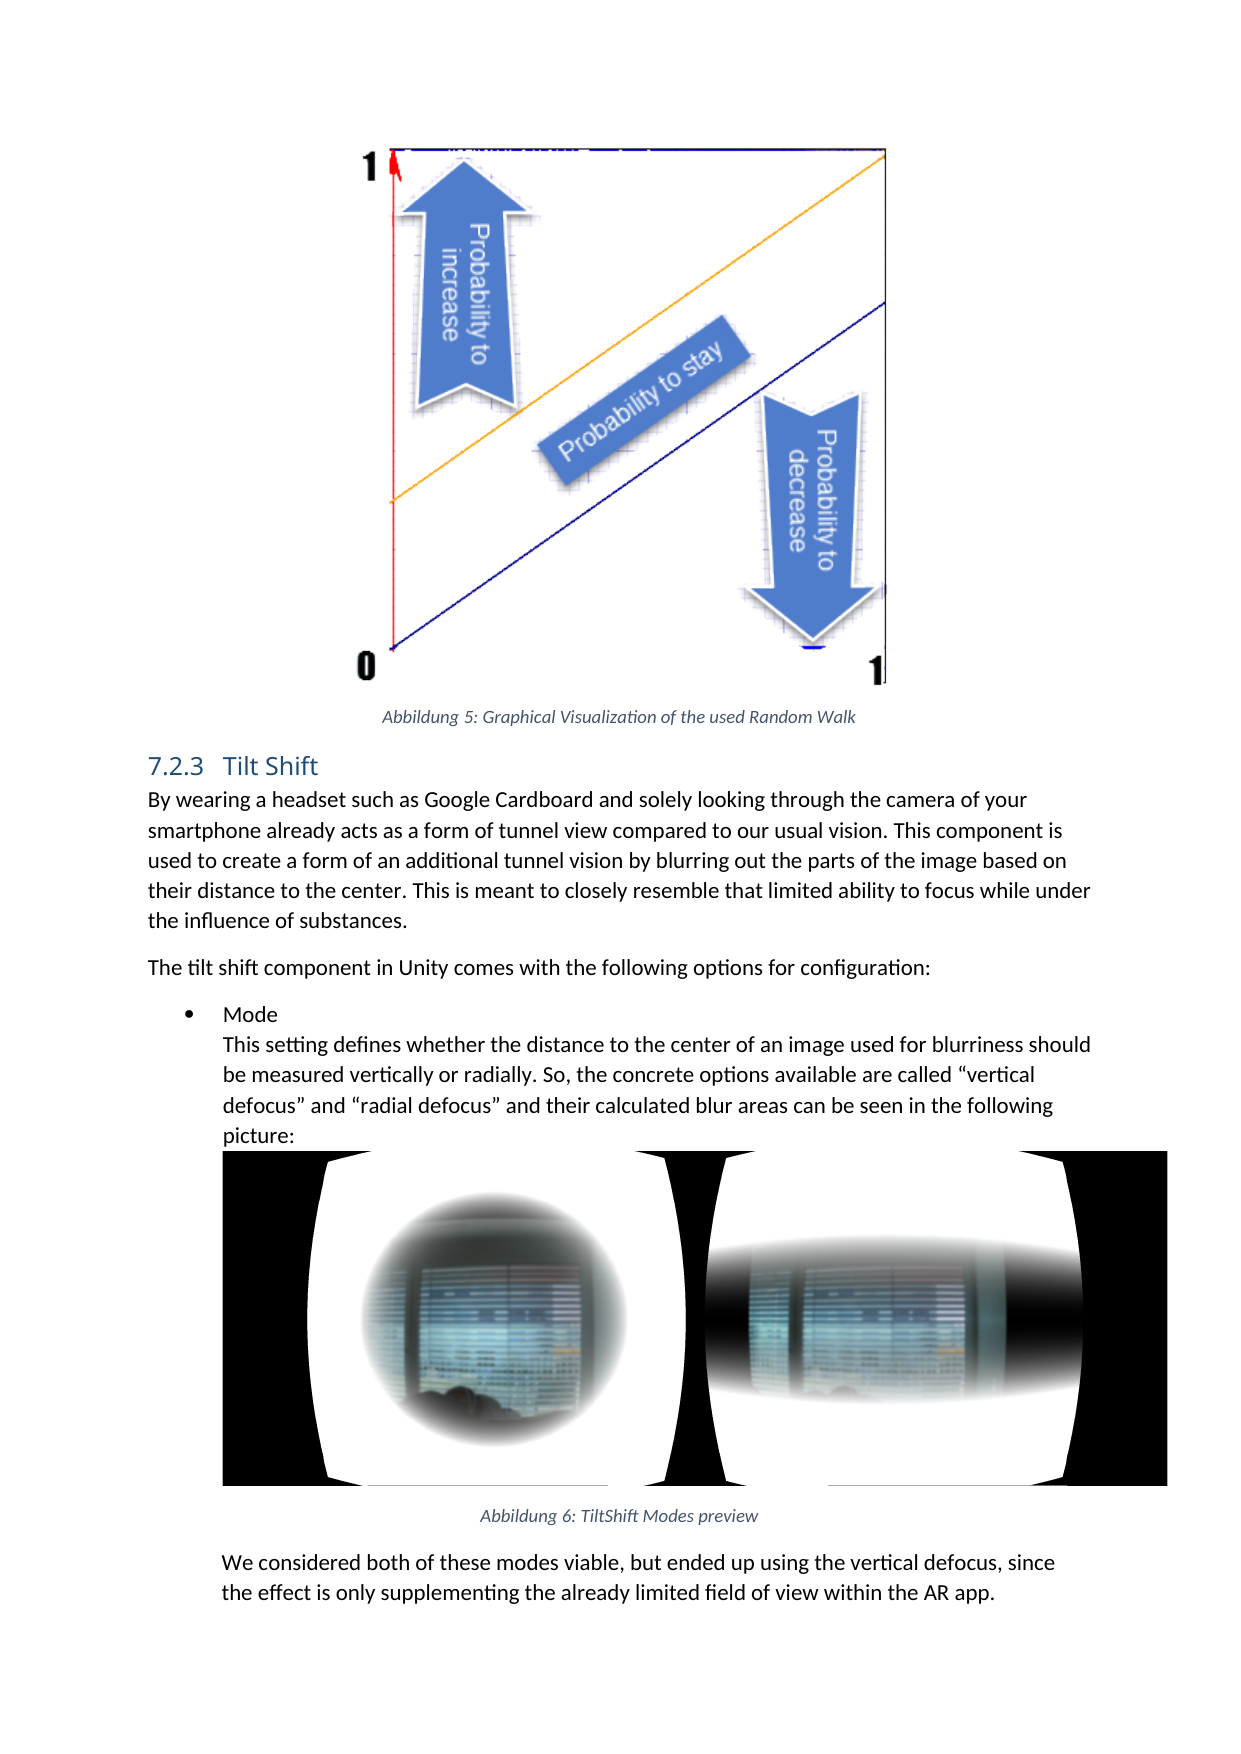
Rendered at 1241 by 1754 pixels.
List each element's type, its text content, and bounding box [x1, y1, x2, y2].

picture [222, 1151, 1168, 1486]
text Abbildung 6: TiltShift Modes preview [148, 1504, 1093, 1527]
picture [352, 147, 888, 687]
text By wearing a headset such as Google Cardboard and solely looking through the camera of your smartphone already acts as a form of tunnel view compared to our usual vision. This component is used to create a form of an additional tunnel vision by blurring out the parts of the image based on their distance to the center. This is meant to closely resemble that limited ability to focus while under the influence of substances. [148, 786, 1093, 934]
list This setting defines whether the distance to the center of an image used for blurriness should be measured vertically or radially. So, the concrete options available are called “vertical defocus” and “radial defocus” and their calculated blur areas can be seen in the following picture: [223, 1030, 1093, 1151]
list Mode [185, 1000, 1093, 1028]
text We considered both of these modes viable, but ended up using the vertical defocus, since the effect is only supplementing the already limited field of view within the AR app. [221, 1548, 1093, 1606]
subtitle Tilt Shift [148, 749, 1093, 783]
text Abbildung 5: Graphical Visualization of the used Random Walk [148, 705, 1093, 728]
text The tilt shift component in Unity comes with the following options for configuration: [148, 953, 1093, 981]
